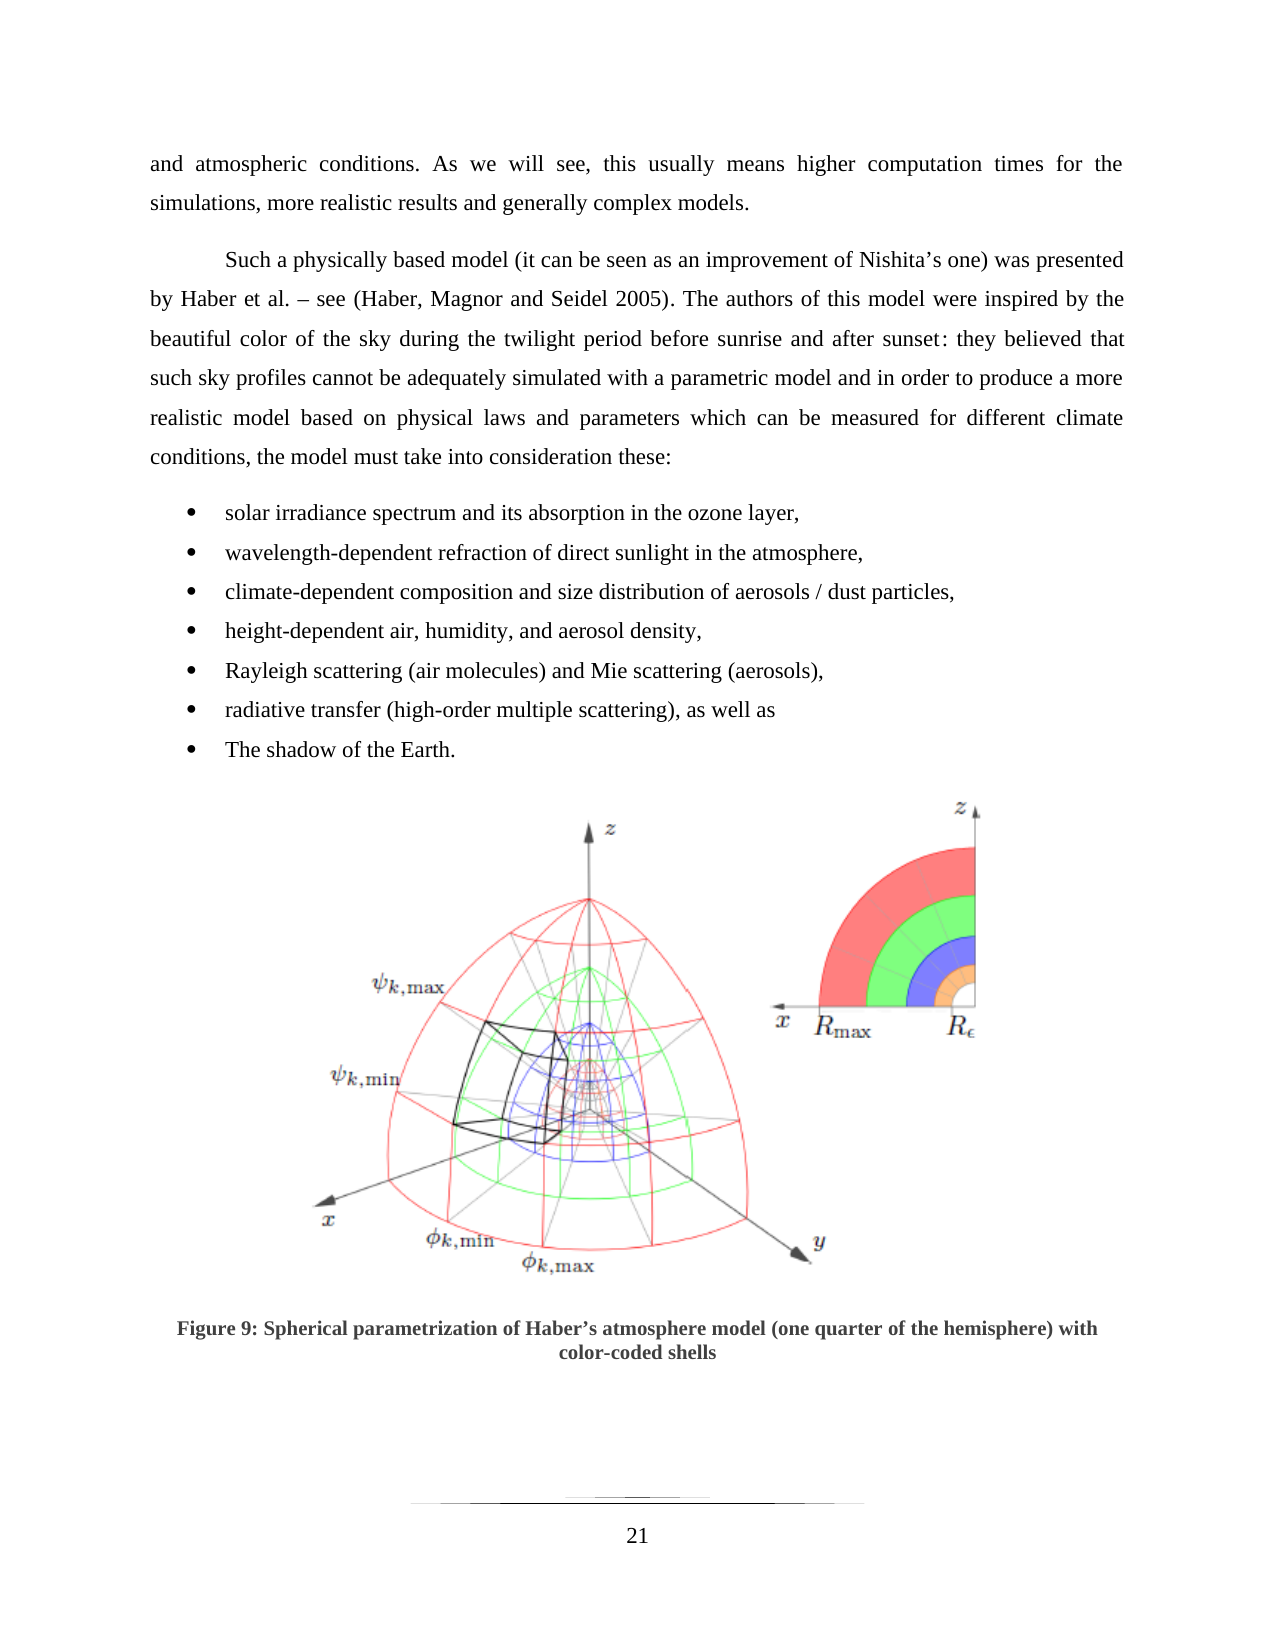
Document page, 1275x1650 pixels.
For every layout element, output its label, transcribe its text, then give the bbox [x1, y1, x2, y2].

text Such a physically based model (it can be seen as an improvement of Nishita’s one) was presented by Haber et al. – see. The authors of this model were inspired by the beautiful color of the sky during the twilight period before sunrise and after sunset: they believed that such sky profiles cannot be adequately simulated with a parametric model and in order to produce a more realistic model based on physical laws and parameters which can be measured for different climate conditions, the model must take into consideration these: [150, 246, 1125, 469]
list The shadow of the Earth. [187, 736, 1125, 762]
picture [262, 792, 1013, 1287]
list wavelength-dependent refraction of direct sunlight in the atmosphere, [187, 539, 1125, 565]
list solar irradiance spectrum and its absorption in the ozone layer, [187, 499, 1125, 526]
list height-dependent air, humidity, and aerosol density, [187, 618, 1125, 644]
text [150, 150, 1125, 216]
list climate-dependent composition and size distribution of aerosols / dust particles, [187, 578, 1125, 604]
text Figure 9: Spherical parametrization of Haber’s atmosphere model (one quarter of the hemisphere) with color-coded shells [150, 1316, 1125, 1364]
list Rayleigh scattering (air molecules) and Mie scattering (aerosols), [187, 657, 1125, 683]
list radiative transfer (high-order multiple scattering), as well as [187, 697, 1125, 723]
